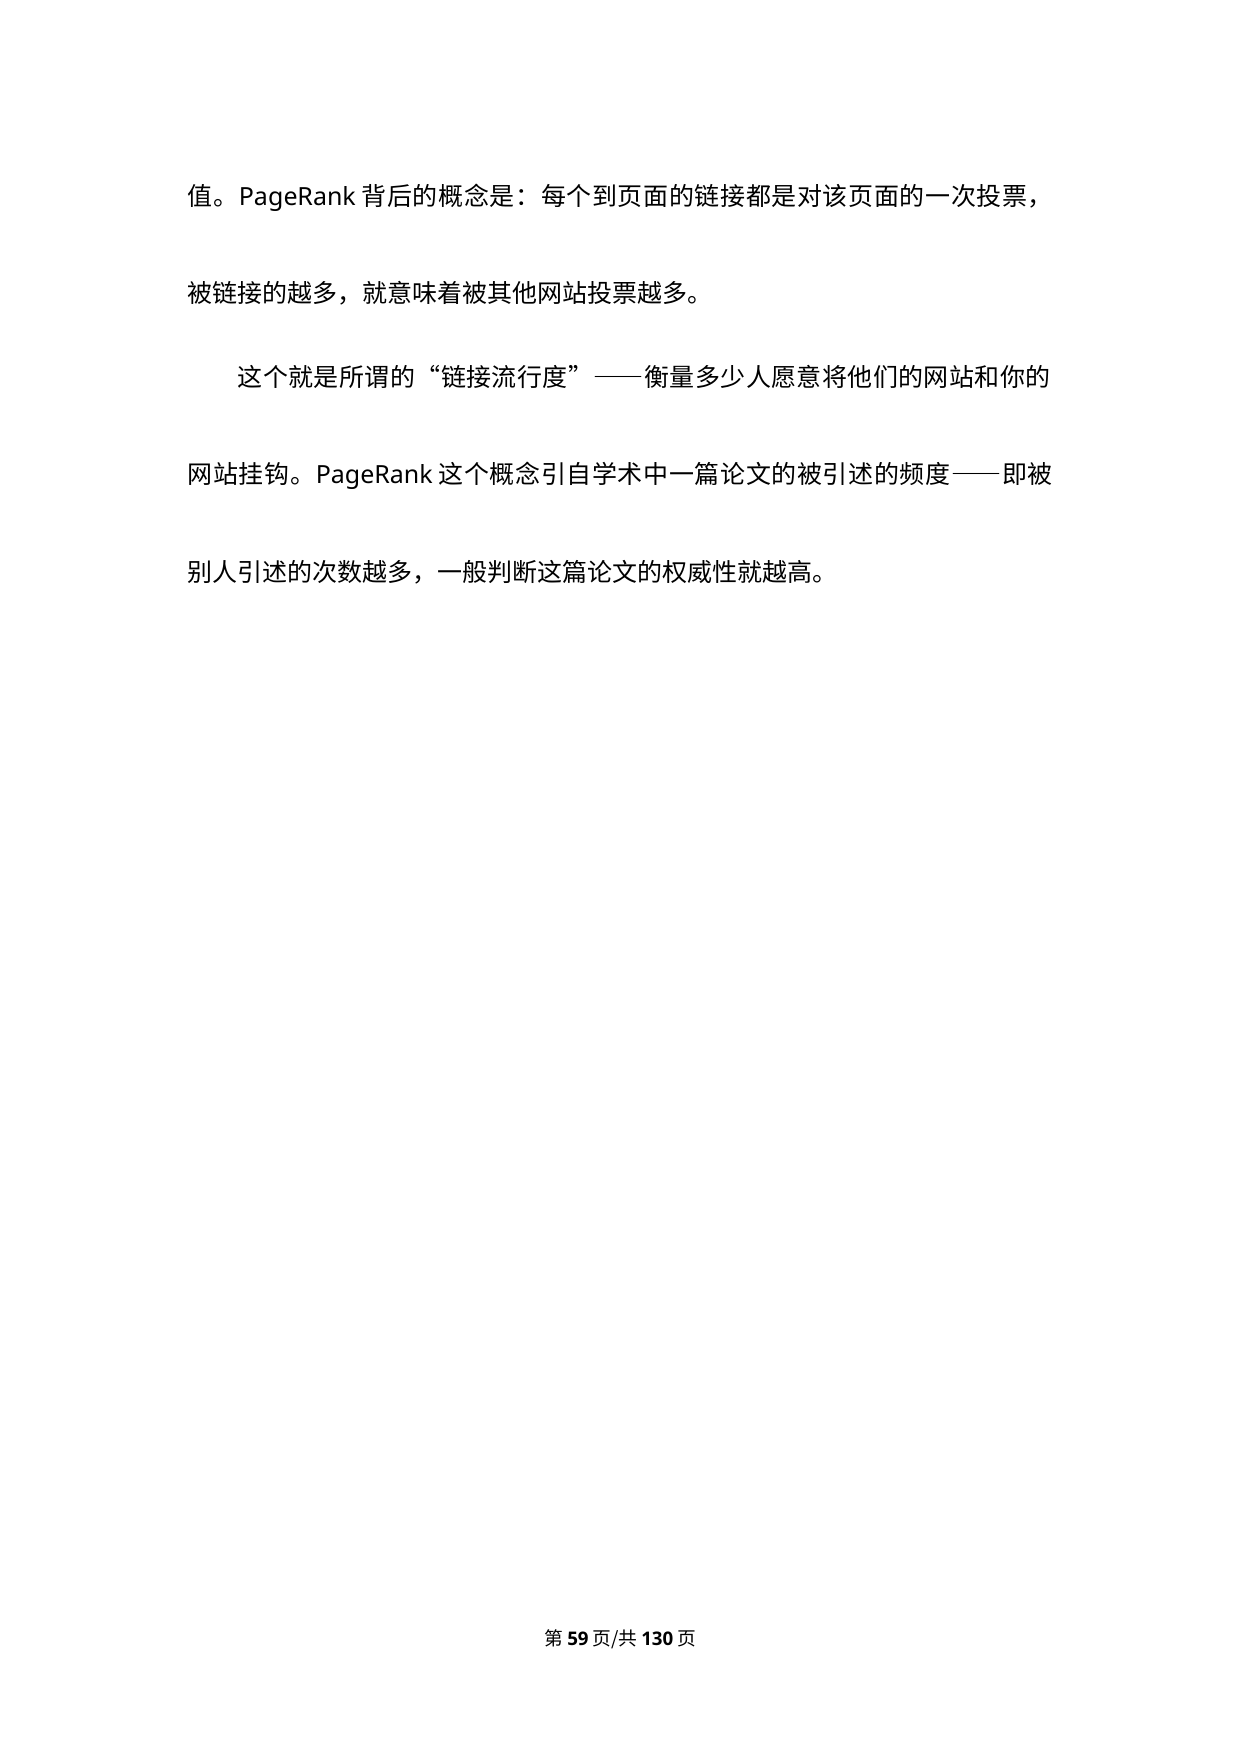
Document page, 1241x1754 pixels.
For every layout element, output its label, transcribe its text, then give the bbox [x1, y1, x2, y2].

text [187, 162, 1053, 324]
text 这个就是所谓的“链接流行度”——衡量多少人愿意将他们的网站和你的网站挂钩。PageRank这个概念引自学术中一篇论文的被引述的频度——即被别人引述的次数越多，一般判断这篇论文的权威性就越高。 [187, 343, 1053, 603]
